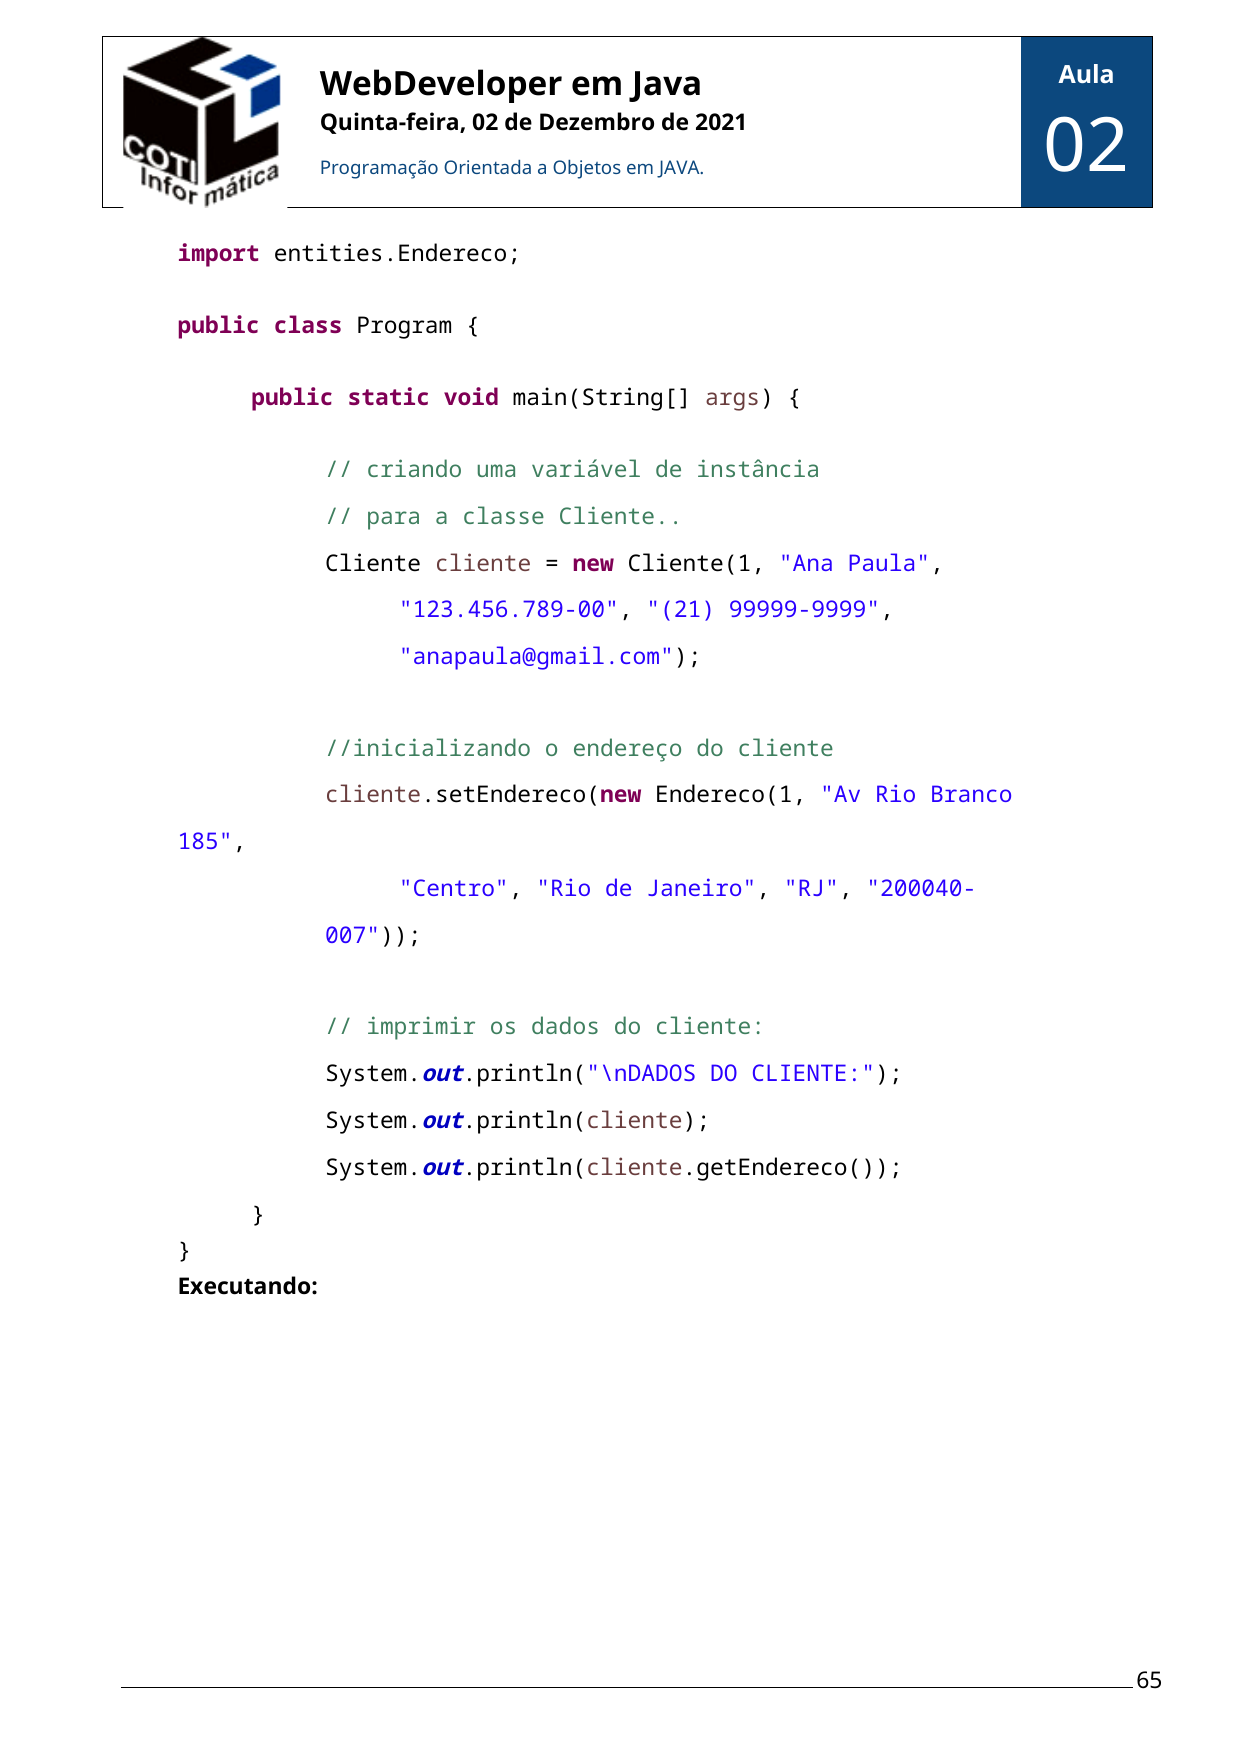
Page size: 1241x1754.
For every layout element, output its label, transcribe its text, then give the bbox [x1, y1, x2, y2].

text System.out.println(cliente); [177, 1104, 1063, 1135]
text public static void main(String[] args) { [177, 381, 1063, 412]
text cliente.setEndereco(new Endereco(1, "Av Rio Branco 185", [177, 778, 1063, 856]
text System.out.println("\nDADOS DO CLIENTE:"); [177, 1057, 1063, 1088]
text import entities.Endereco; [177, 237, 1063, 268]
text "Centro", "Rio de Janeiro", "RJ", "200040-007")); [325, 872, 1063, 950]
text } [177, 1234, 1063, 1265]
text "123.456.789-00", "(21) 99999-9999", "anapaula@gmail.com"); [398, 593, 1063, 671]
text public class Program { [177, 309, 1063, 340]
text System.out.println(cliente.getEndereco()); [177, 1151, 1063, 1182]
text // criando uma variável de instância [177, 453, 1063, 484]
text Cliente cliente = new Cliente(1, "Ana Paula", [177, 546, 1063, 578]
text // para a classe Cliente.. [251, 499, 1063, 531]
text } [177, 1198, 1063, 1229]
text // imprimir os dados do cliente: [177, 1010, 1063, 1041]
text Executando: [177, 1269, 1063, 1301]
text //inicializando o endereço do cliente [177, 731, 1063, 763]
